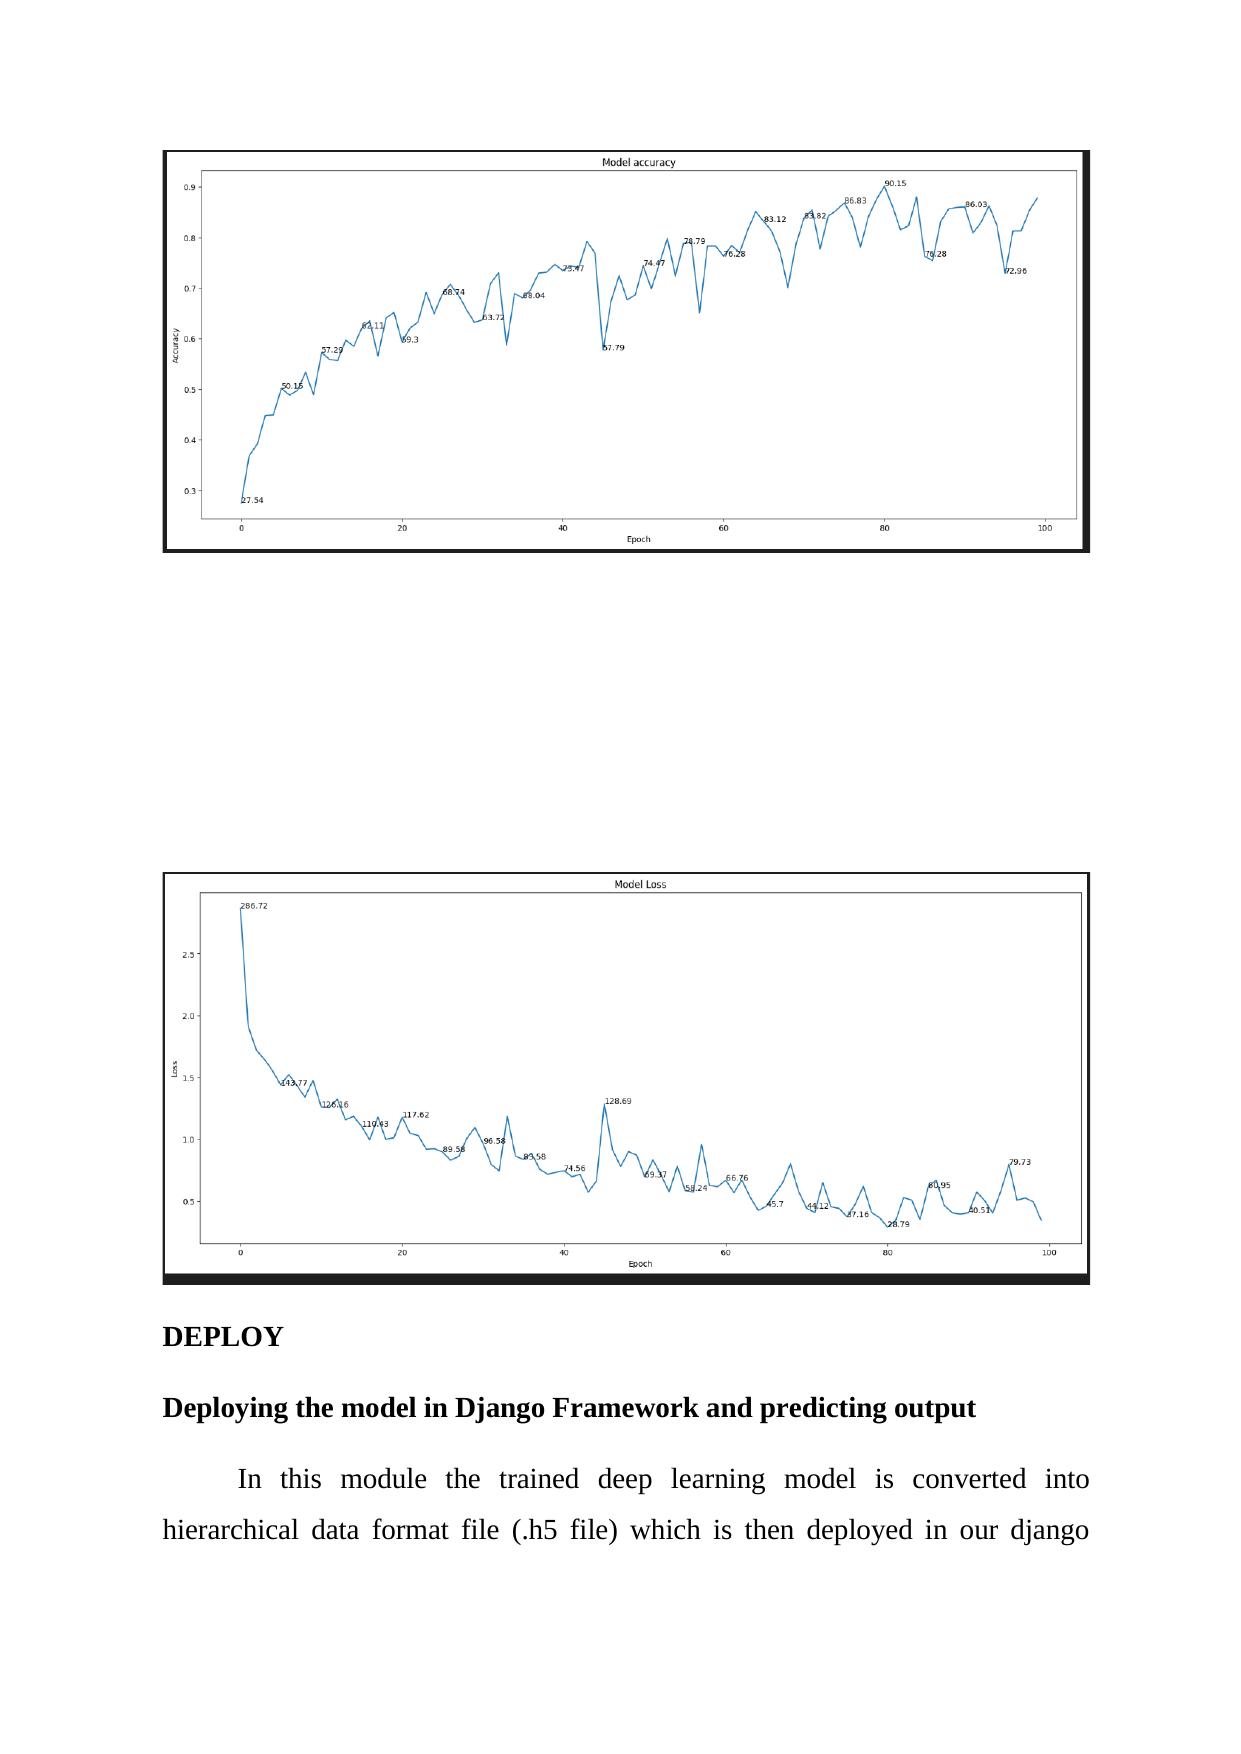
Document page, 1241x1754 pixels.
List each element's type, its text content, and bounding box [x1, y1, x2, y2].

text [162, 1462, 1090, 1546]
text DEPLOY [162, 1319, 1090, 1353]
picture [162, 872, 1091, 1285]
text Deploying the model in Django Framework and predicting output [162, 1391, 1090, 1424]
picture [162, 150, 1091, 553]
